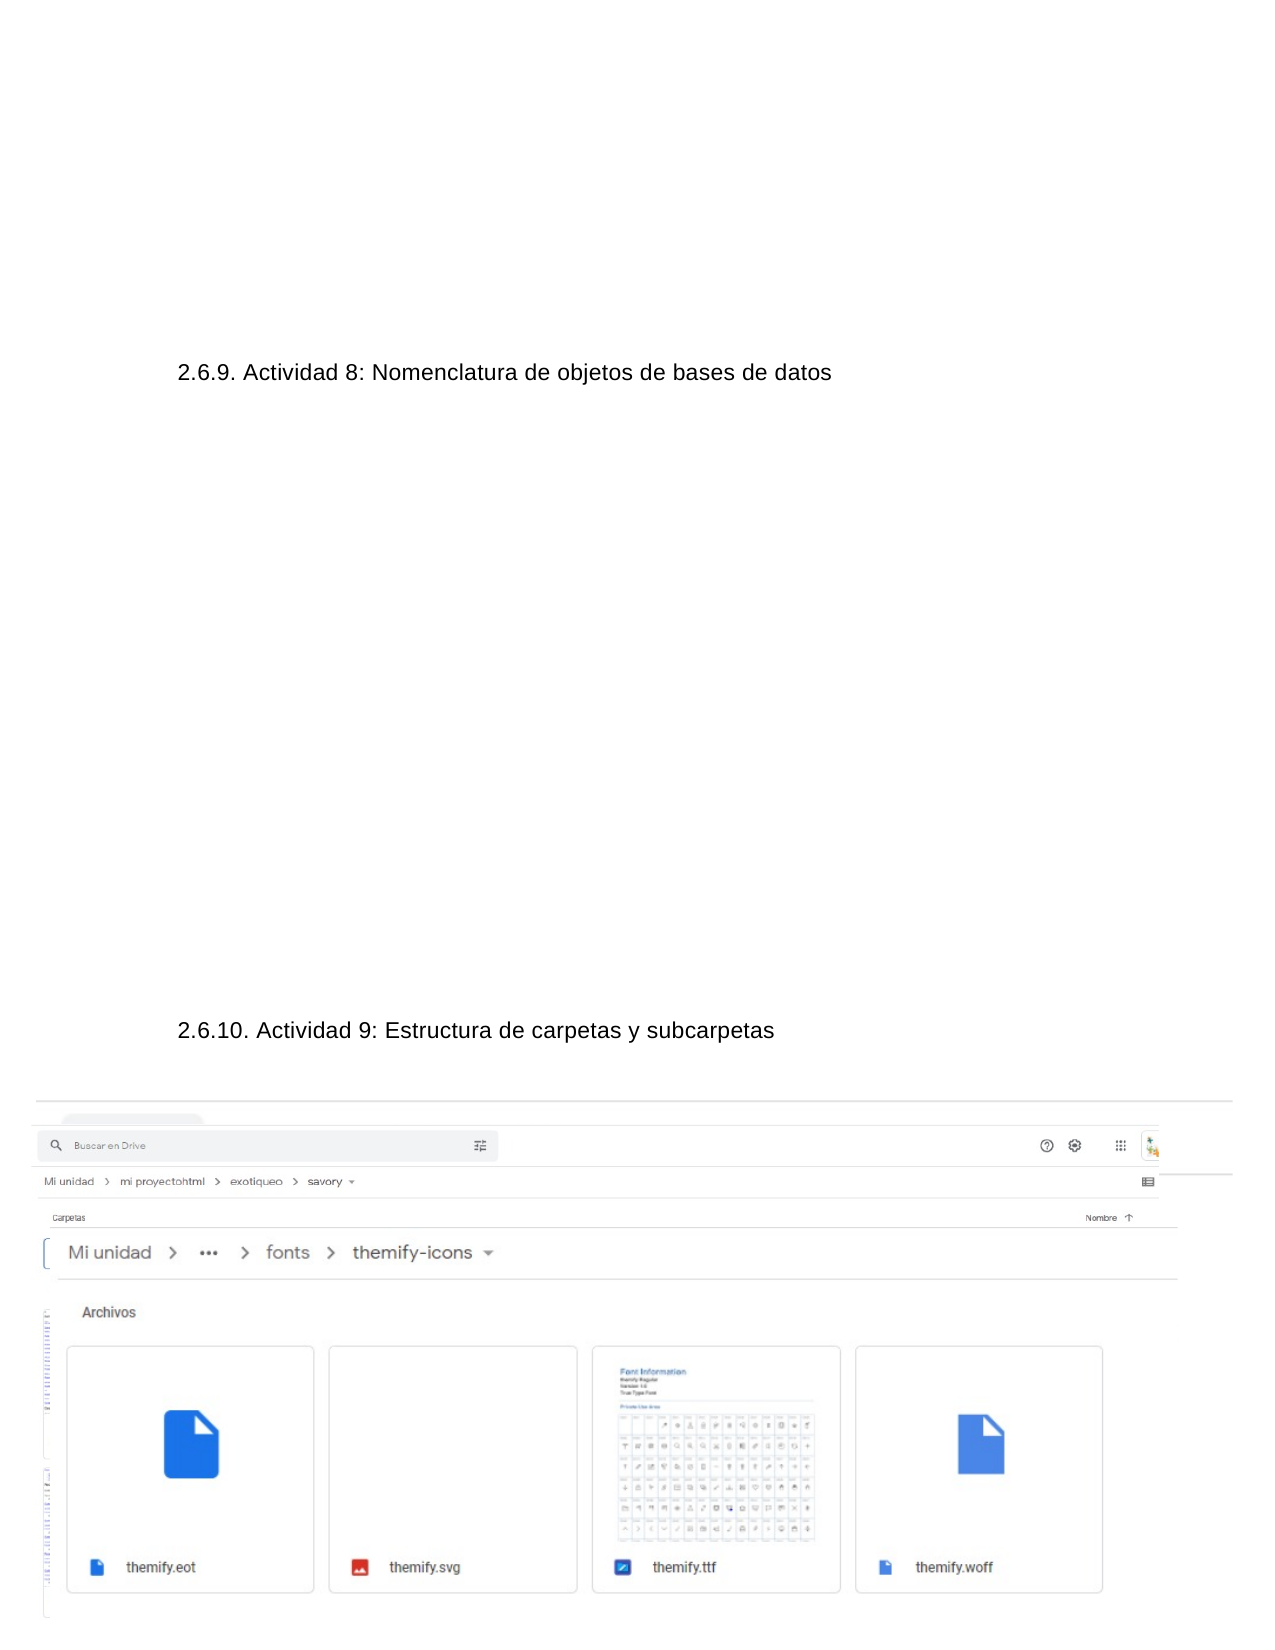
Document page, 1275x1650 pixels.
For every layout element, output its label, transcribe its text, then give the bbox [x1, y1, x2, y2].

text 2.6.10. Actividad 9: Estructura de carpetas y subcarpetas [177, 1017, 1098, 1044]
picture [31, 1099, 1233, 1647]
text 2.6.9. Actividad 8: Nomenclatura de objetos de bases de datos [177, 358, 1098, 385]
